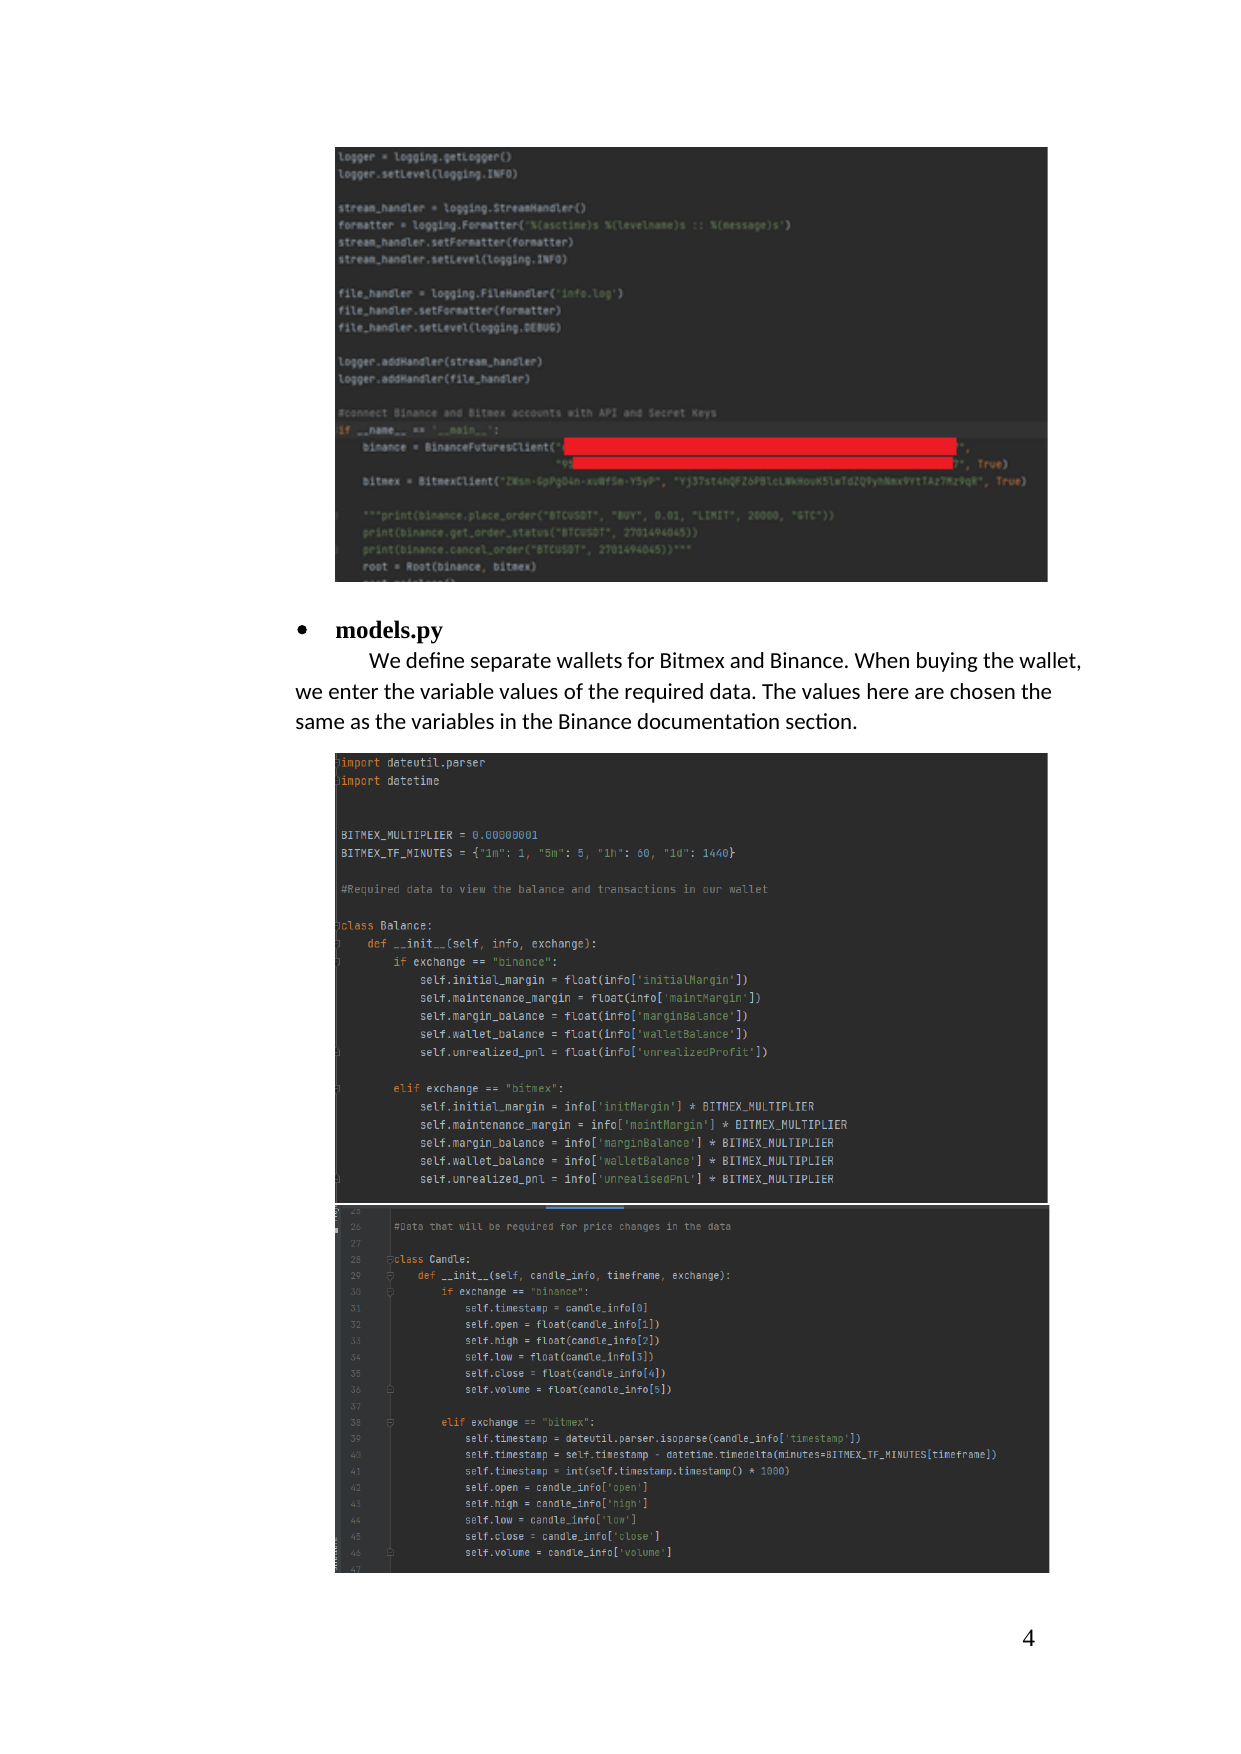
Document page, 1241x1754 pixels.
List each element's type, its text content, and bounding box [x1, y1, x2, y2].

picture [335, 1205, 1050, 1573]
text We define separate wallets for Bitmex and Binance. When buying the wallet, we enter the variable values ​​of the required data. The values ​​here are chosen the same as the variables in the Binance documentation section. [295, 647, 1093, 735]
picture [335, 147, 1048, 582]
list models.py [298, 615, 1035, 644]
picture [335, 753, 1048, 1203]
